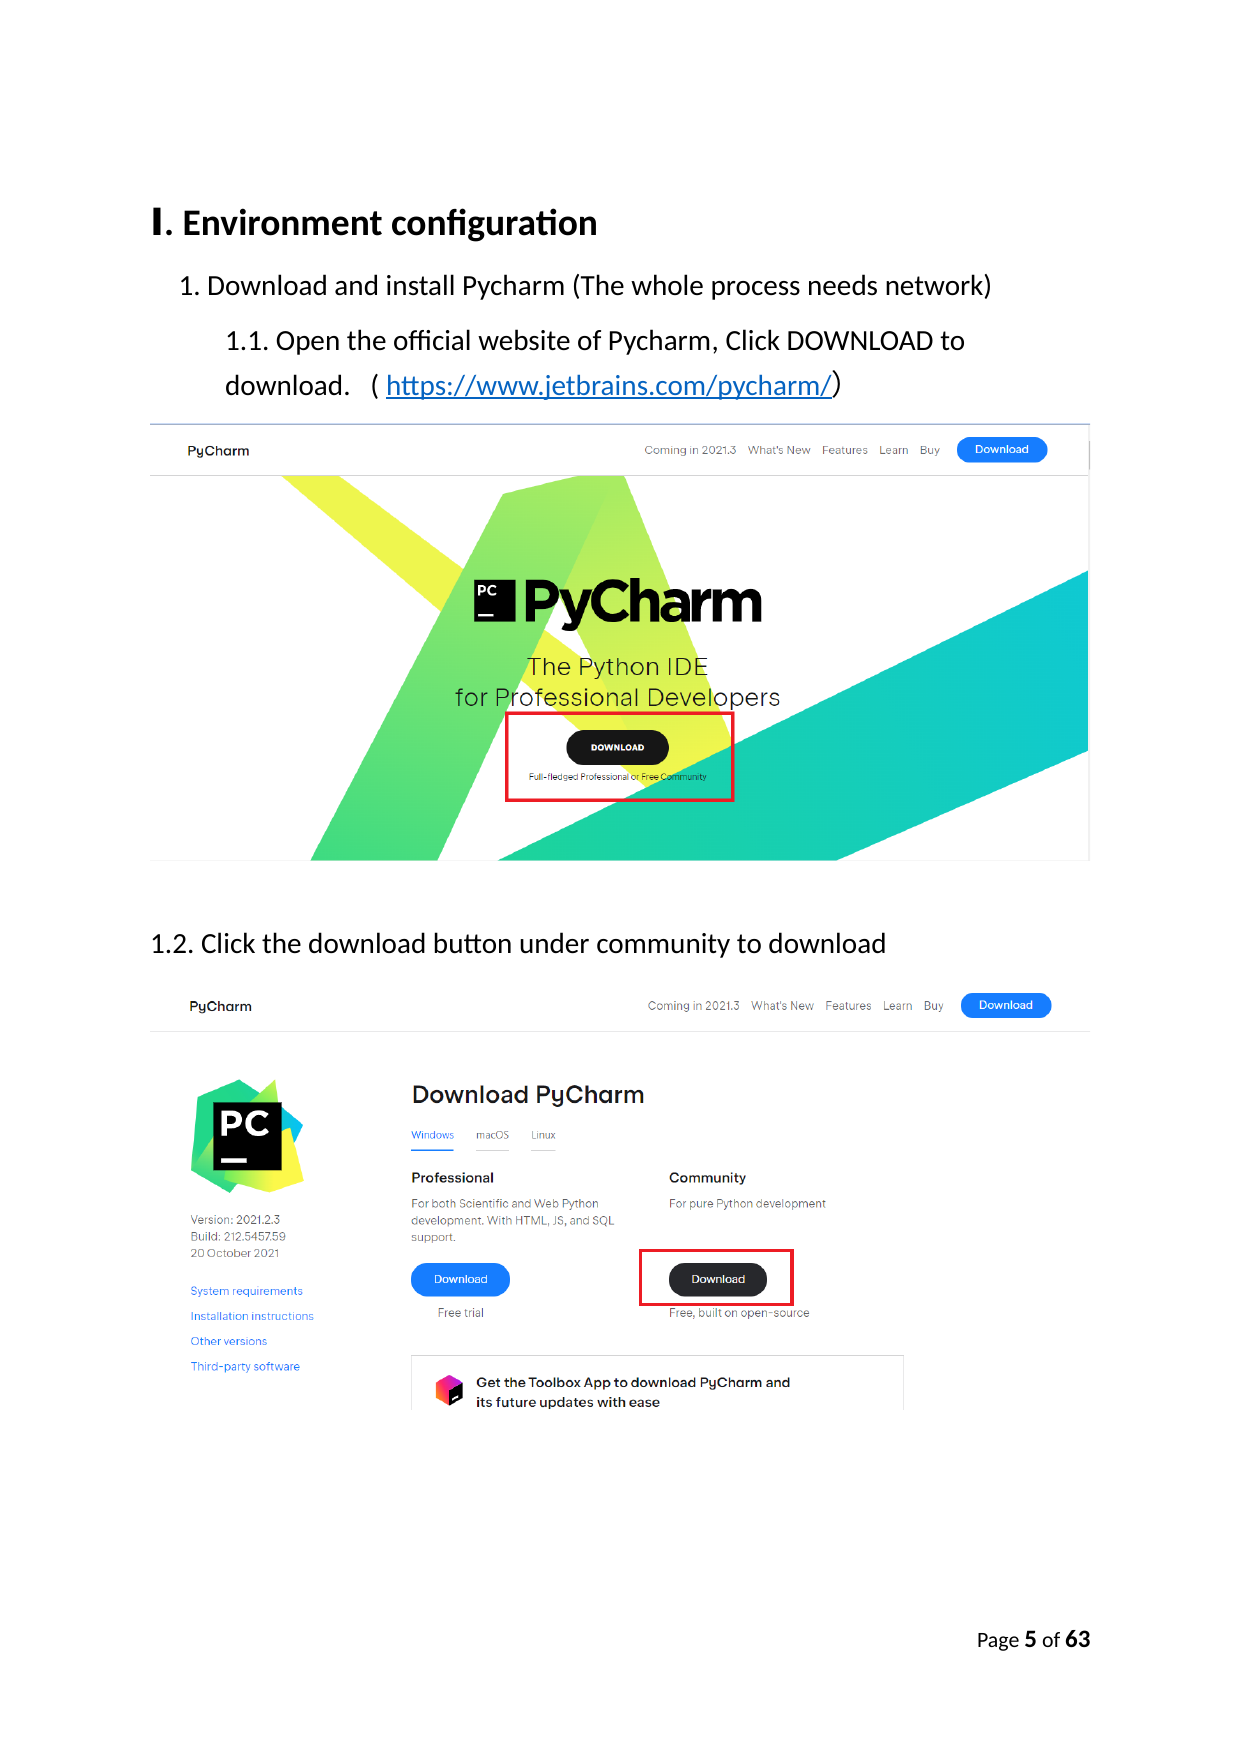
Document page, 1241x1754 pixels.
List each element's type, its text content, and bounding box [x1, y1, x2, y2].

text Ⅰ. Environment configuration [150, 195, 1090, 246]
text 1.2. Click the download button under community to download [150, 925, 1090, 961]
picture [150, 423, 1091, 861]
text 1.1. Open the official website of Pycharm, Click DOWNLOAD to download. ( https://www.jetbrains.com/pycharm/） [225, 322, 1090, 403]
text 1. Download and install Pycharm (The whole process needs network) [150, 267, 1090, 303]
picture [150, 980, 1091, 1410]
